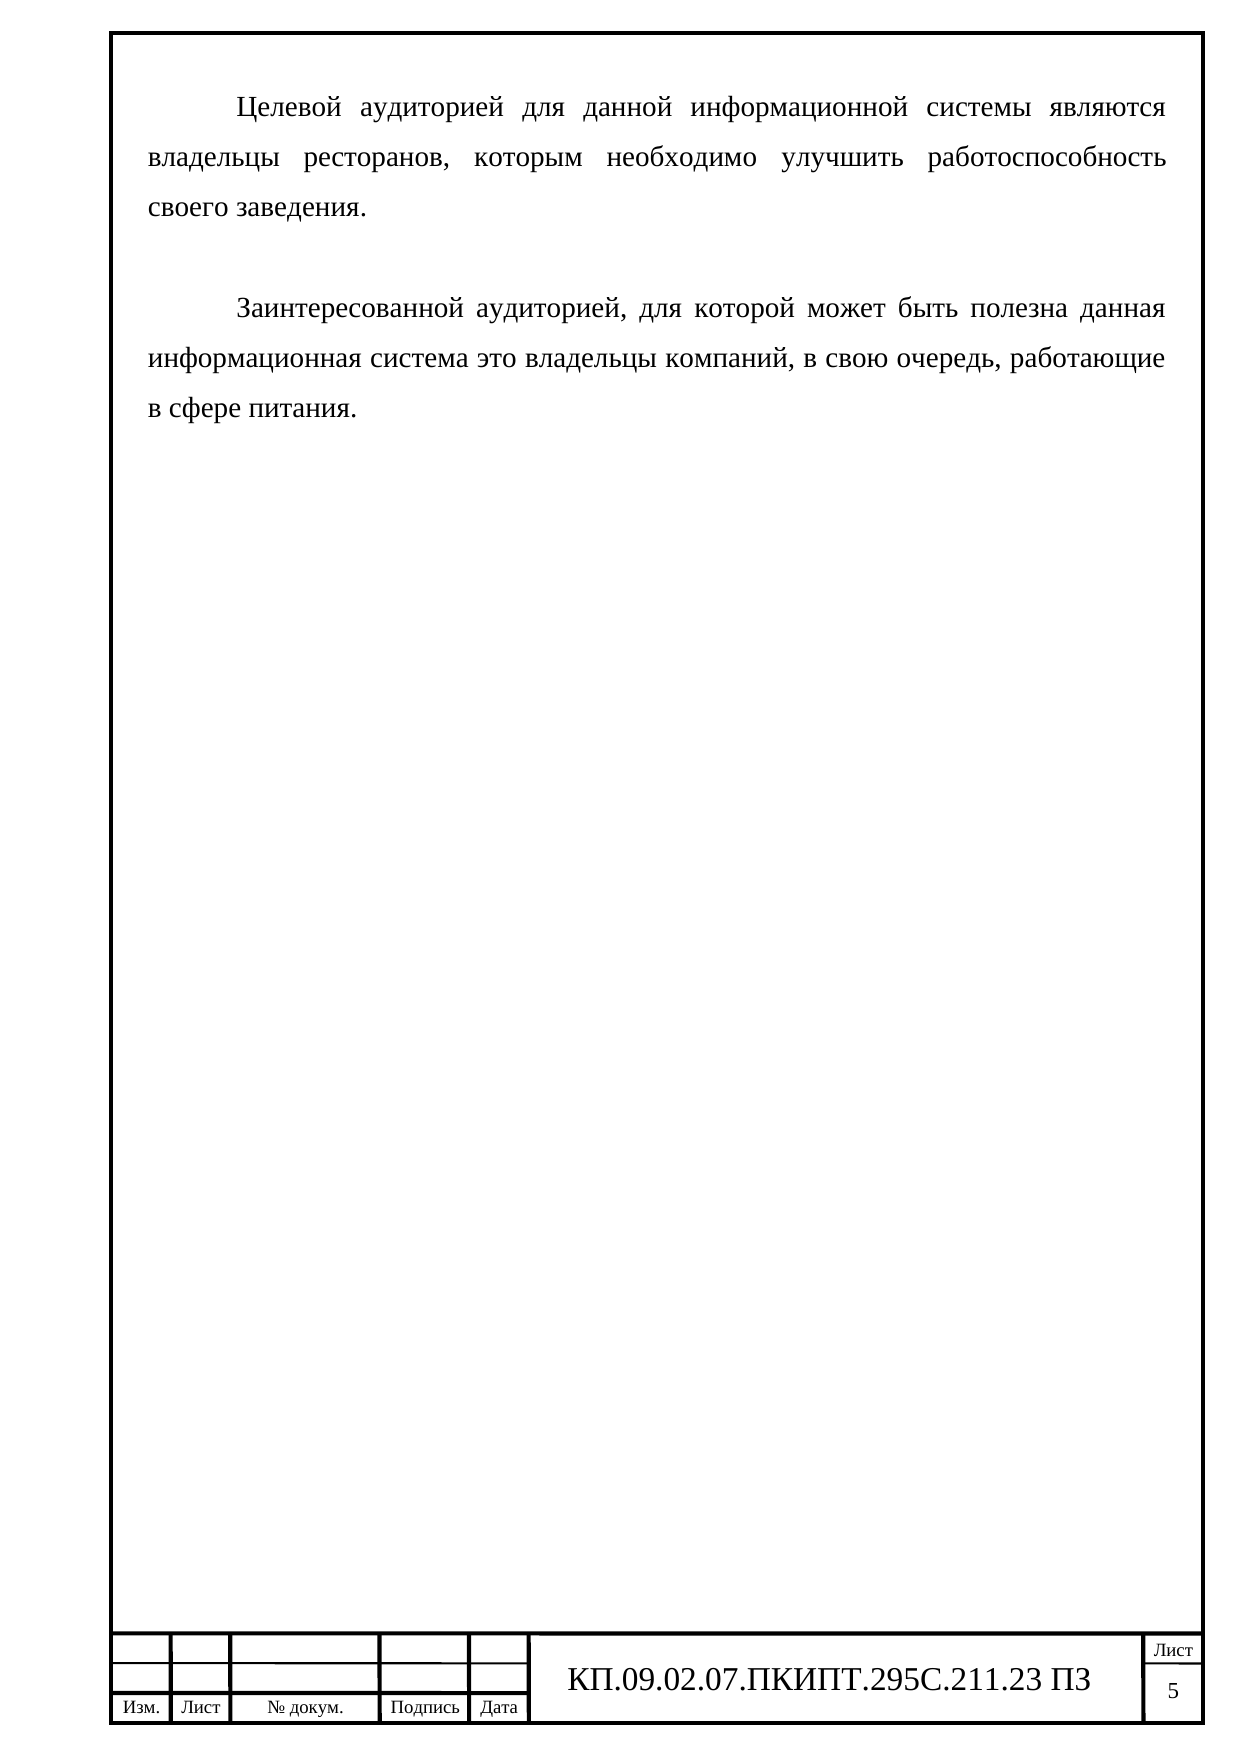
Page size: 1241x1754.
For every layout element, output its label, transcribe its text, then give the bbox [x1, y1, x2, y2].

text Целевой аудиторией для данной информационной системы являются владельцы ресторанов, которым необходимо улучшить работоспособность своего заведения. [148, 89, 1167, 223]
text Заинтересованной аудиторией, для которой может быть полезна данная информационная система это владельцы компаний, в свою очередь, работающие в сфере питания. [148, 374, 1167, 424]
text Заинтересованной аудиторией, для которой может быть полезна данная информационная система это владельцы компаний, в свою очередь, работающие в сфере питания. [148, 290, 1167, 340]
